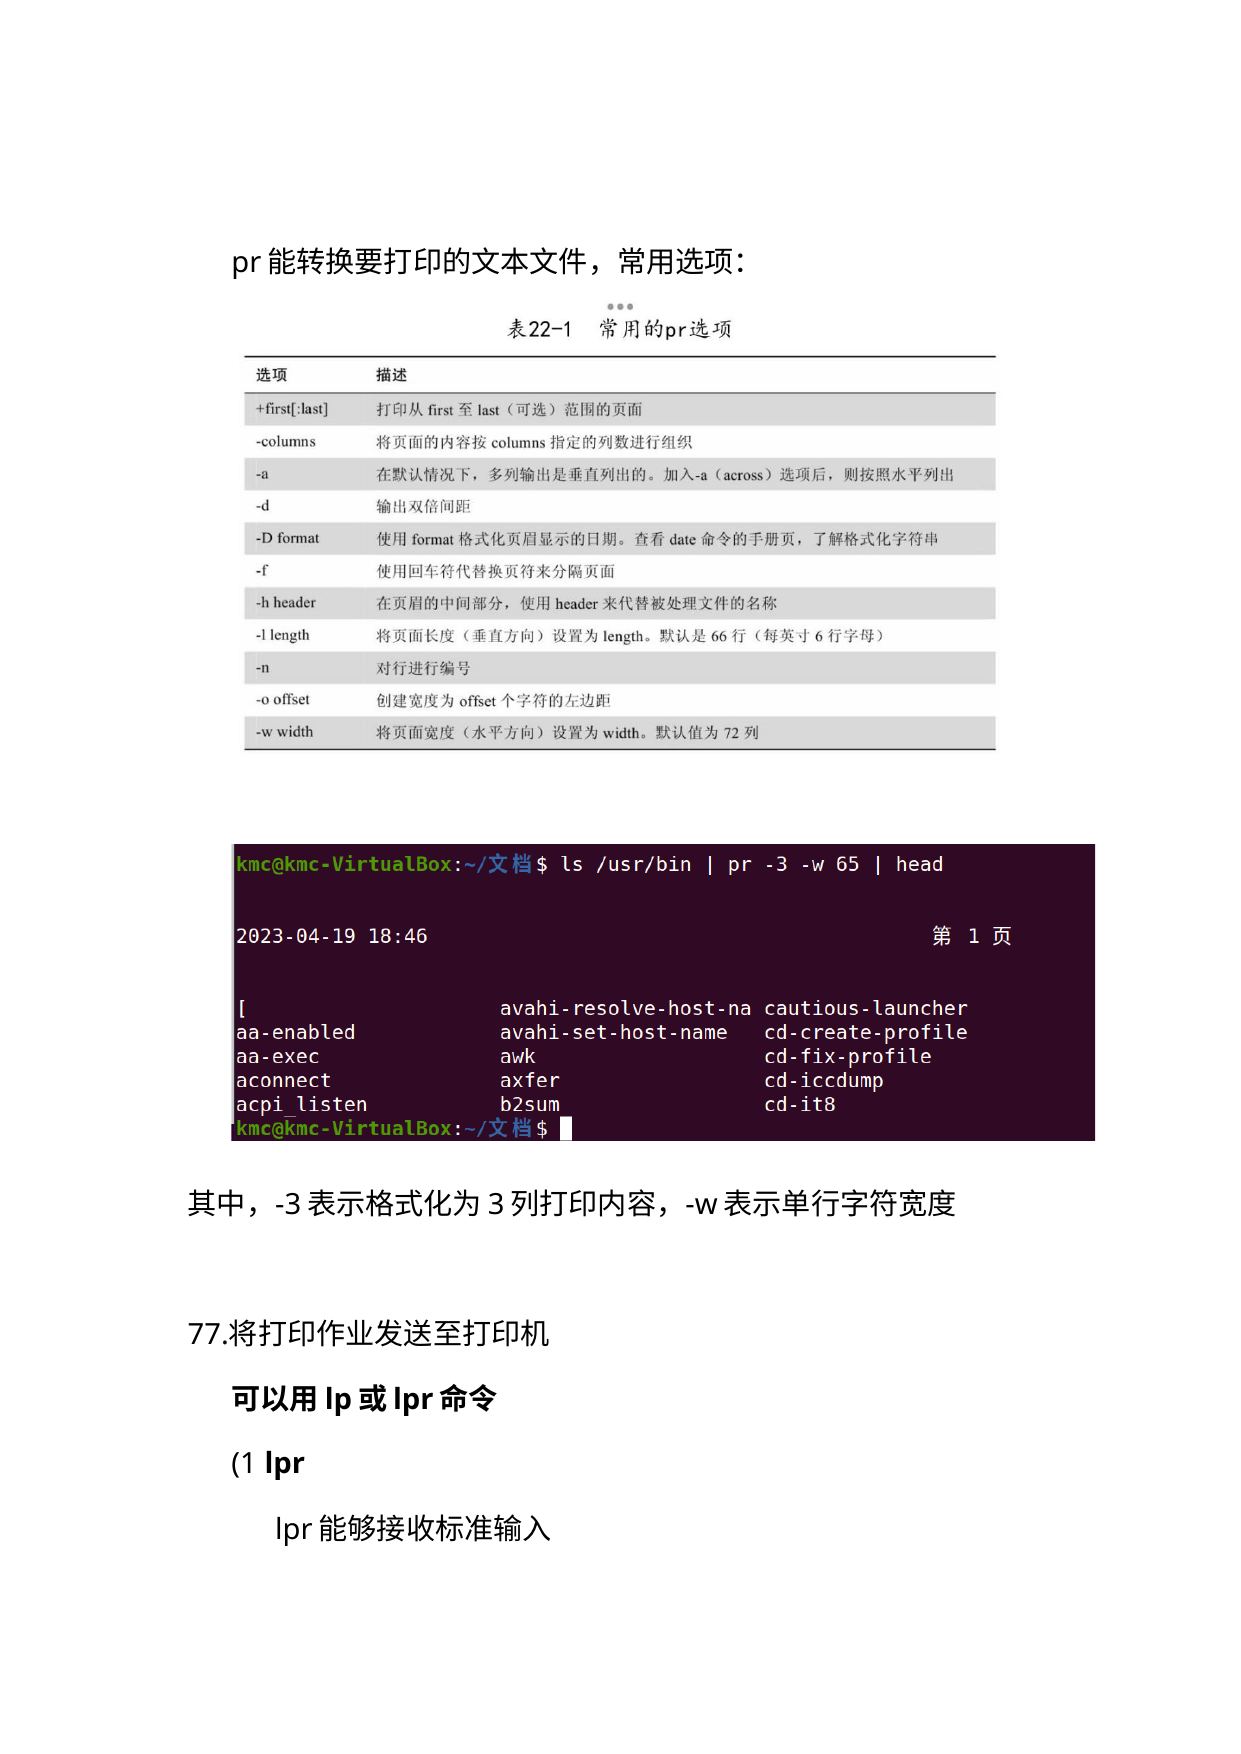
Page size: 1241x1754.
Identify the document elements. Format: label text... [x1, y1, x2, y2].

list lpr能够接收标准输入 [231, 1494, 1053, 1559]
list pr能转换要打印的文本文件，常用选项： [187, 227, 1053, 292]
list (1 lpr [187, 1429, 1053, 1494]
picture [231, 844, 1096, 1141]
list 77.将打印作业发送至打印机 [187, 1299, 1053, 1364]
list 可以用lp或lpr命令 [187, 1364, 1053, 1429]
picture [231, 292, 1012, 772]
list 其中，-3表示格式化为3列打印内容，-w表示单行字符宽度 [187, 1169, 1053, 1234]
